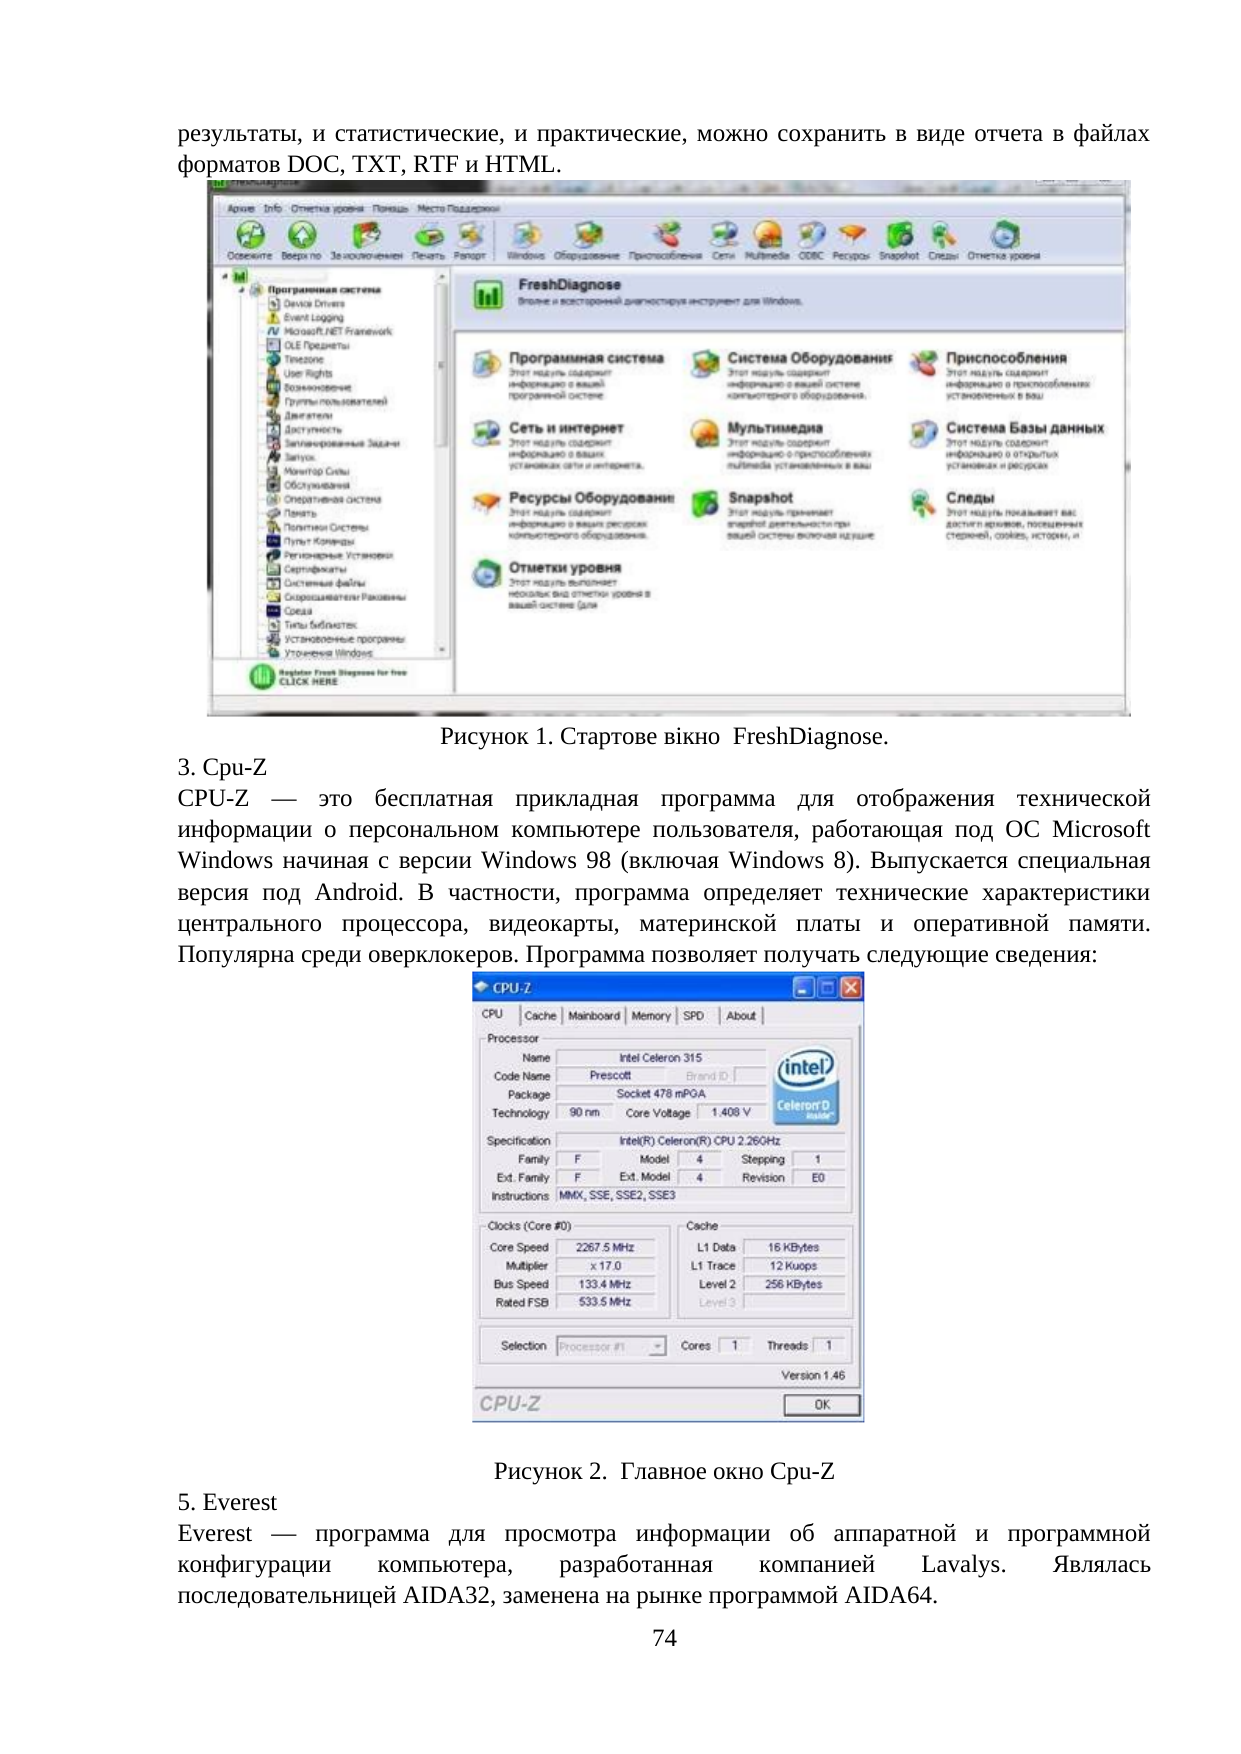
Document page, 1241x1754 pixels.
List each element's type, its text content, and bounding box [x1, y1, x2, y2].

text CPU-Z — это бесплатная прикладная программа для отображения технической информации о персональном компьютере пользователя, работающая под ОС Microsoft Windows начиная с версии Windows 98 (включая Windows 8). Выпускается специальная версия под Android. В частности, программа определяет технические характеристики центрального процессора, видеокарты, материнской платы и оперативной памяти. Популярна среди оверклокеров. Программа позволяет получать следующие сведения: [177, 783, 1152, 967]
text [177, 118, 1152, 178]
text Рисунок 1. Стартове вікно FreshDiagnose. [177, 721, 1152, 750]
text Рисунок 2. Главное окно Cpu-Z [177, 1456, 1152, 1484]
picture [198, 180, 1131, 720]
text 3. Cpu-Z [177, 752, 1152, 781]
text Everest — программа для просмотра информации об аппаратной и программной конфигурации компьютера, разработанная компанией Lavalys. Являлась последовательницей AIDA32, заменена на рынке программой AIDA64. [177, 1518, 1152, 1609]
text 5. Everest [177, 1487, 1152, 1516]
picture [464, 969, 865, 1424]
